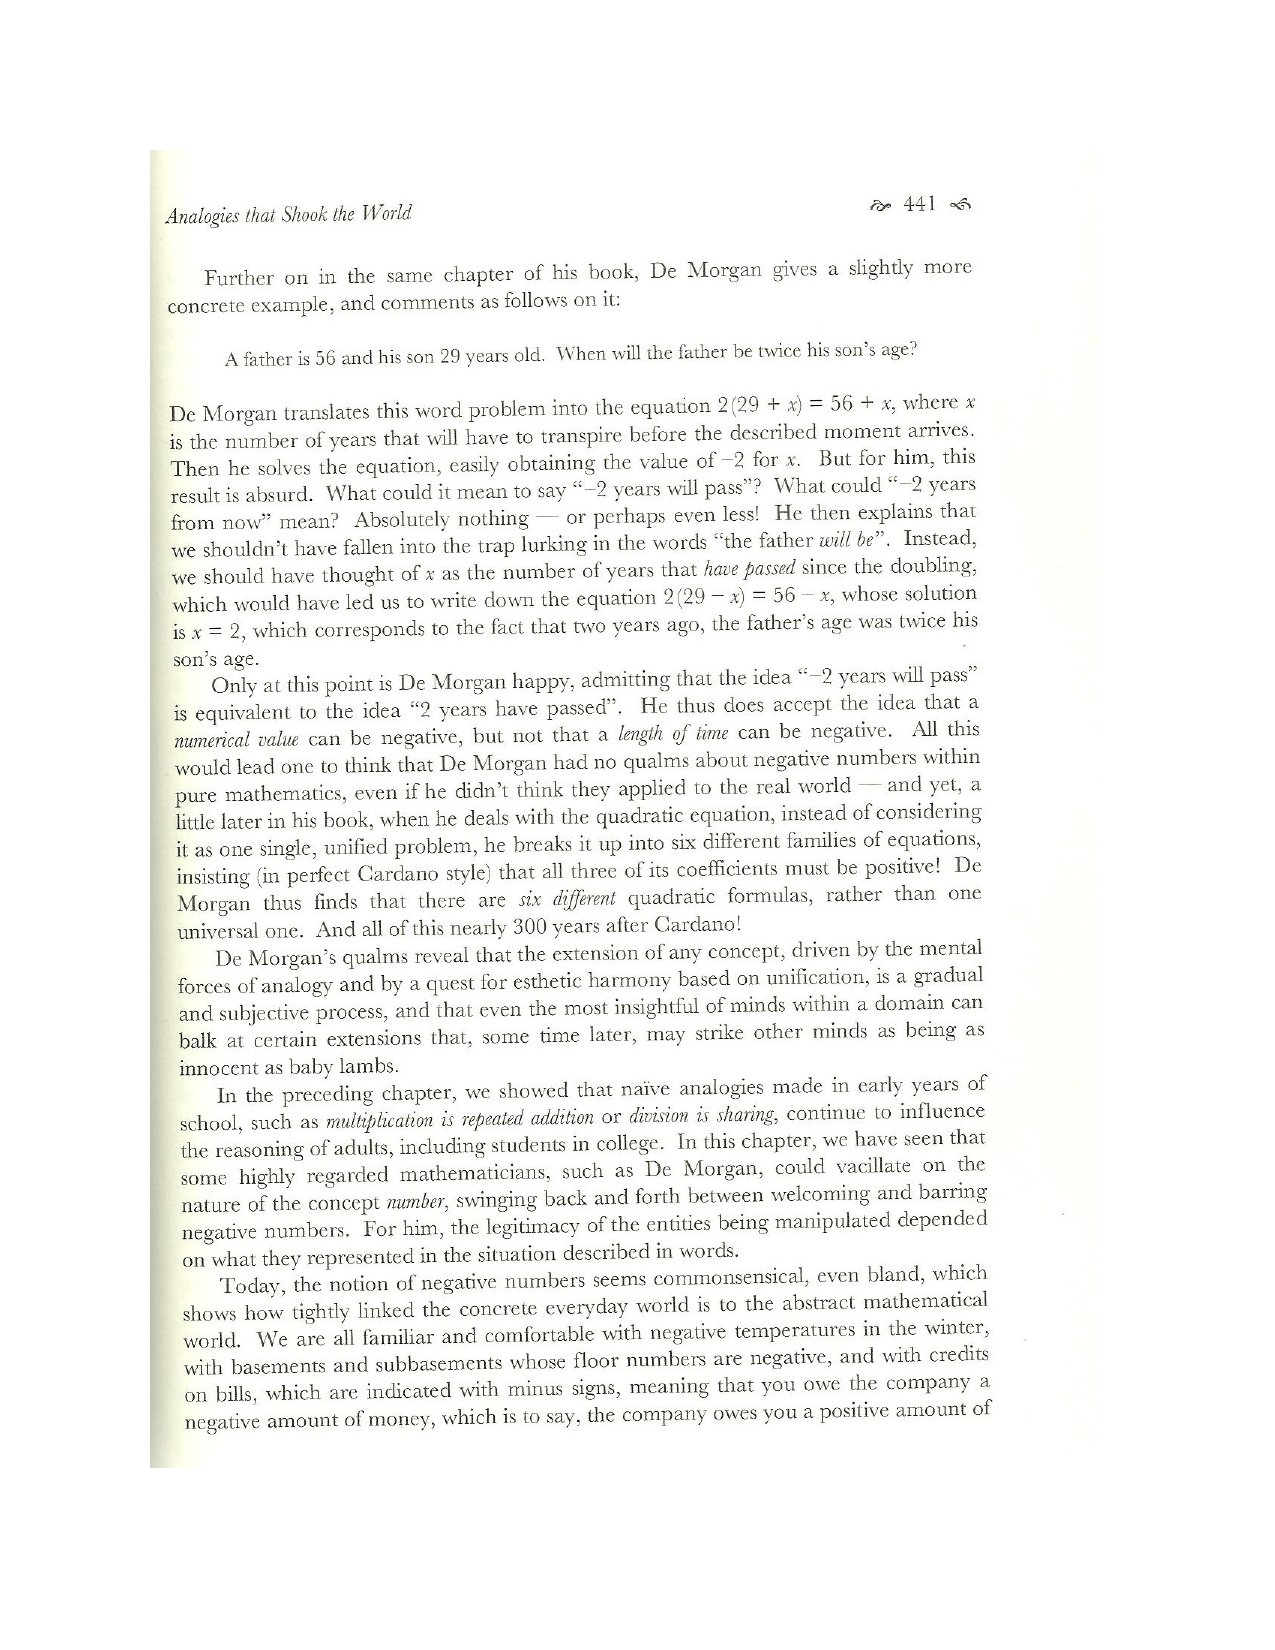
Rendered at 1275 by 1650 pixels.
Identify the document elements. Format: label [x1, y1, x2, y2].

picture [150, 150, 1099, 1468]
